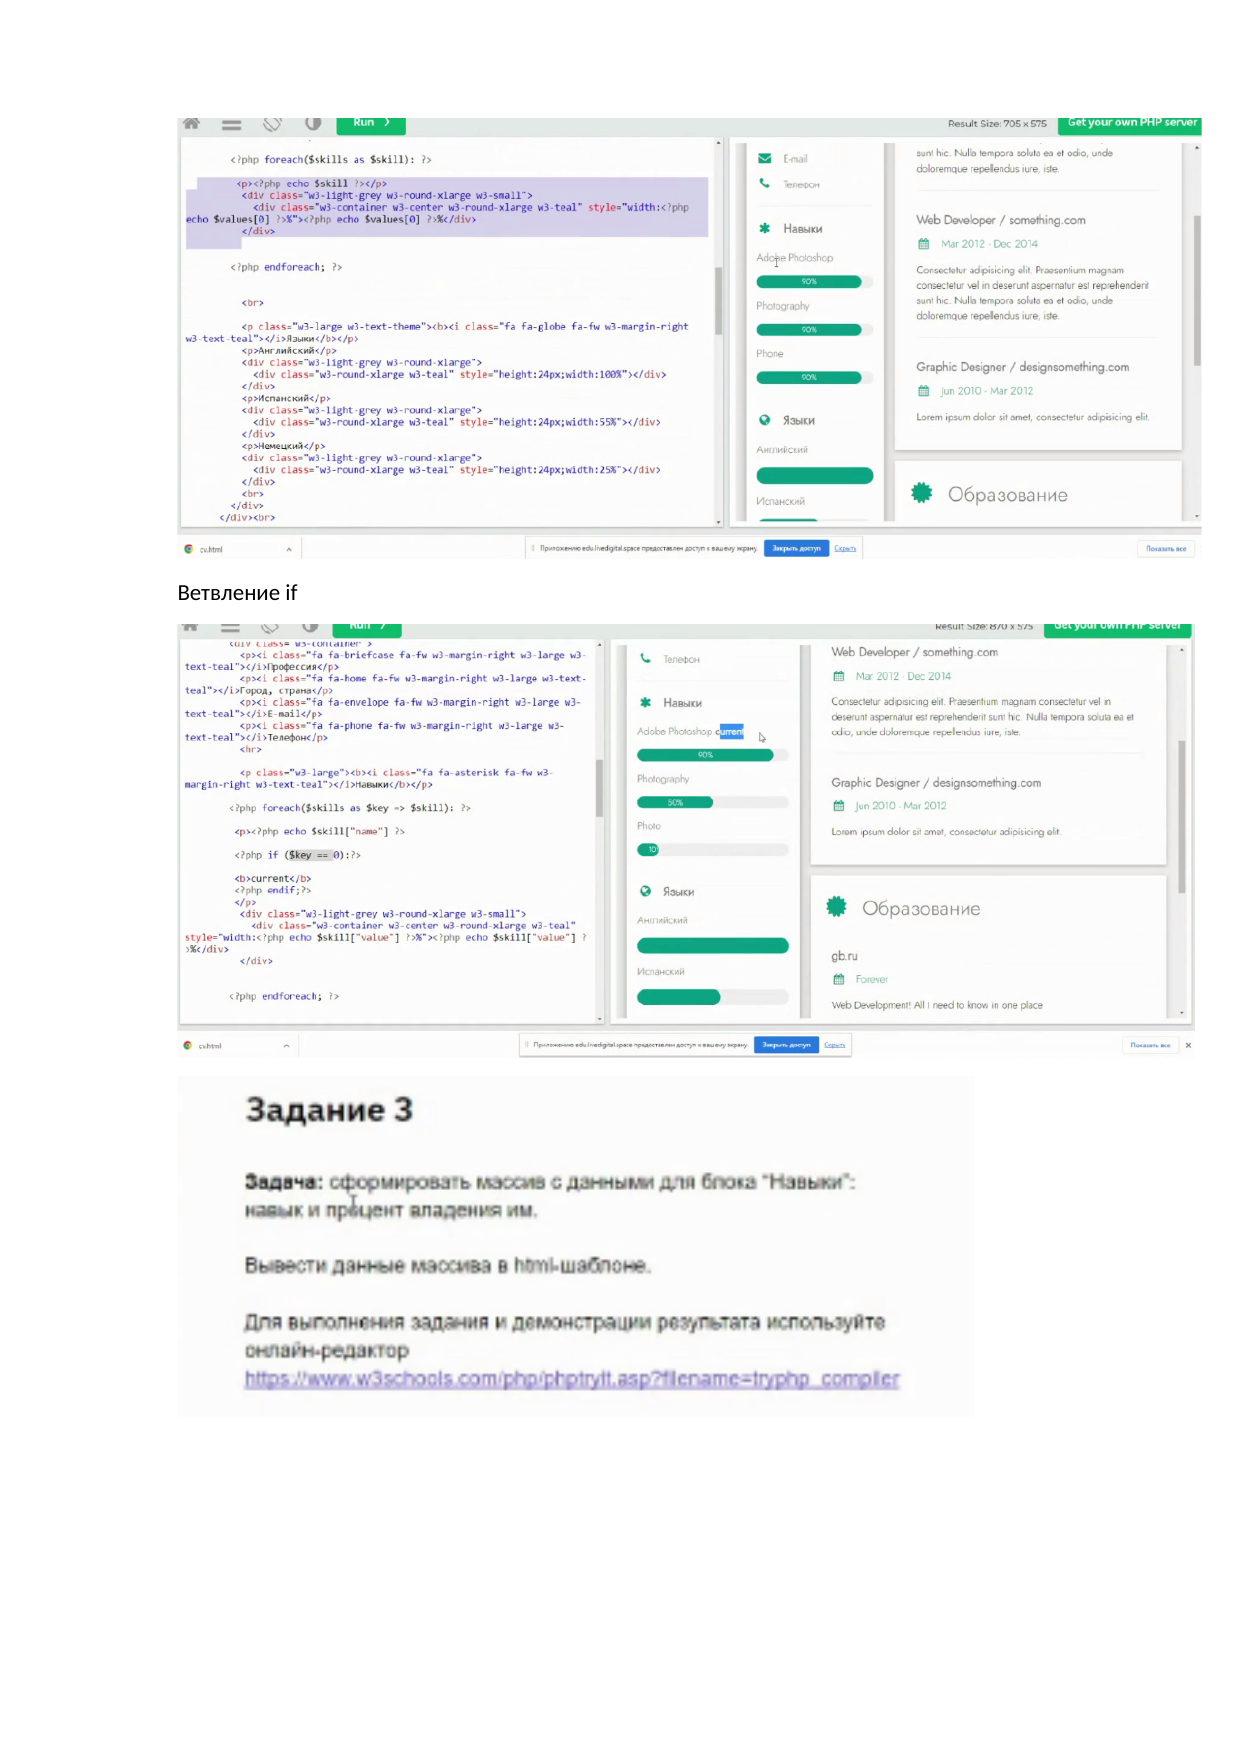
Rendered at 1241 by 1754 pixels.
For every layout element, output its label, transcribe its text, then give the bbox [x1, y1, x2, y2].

picture [177, 624, 1195, 1058]
picture [177, 118, 1202, 559]
picture [177, 1076, 975, 1417]
text Ветвление if [177, 578, 1152, 606]
